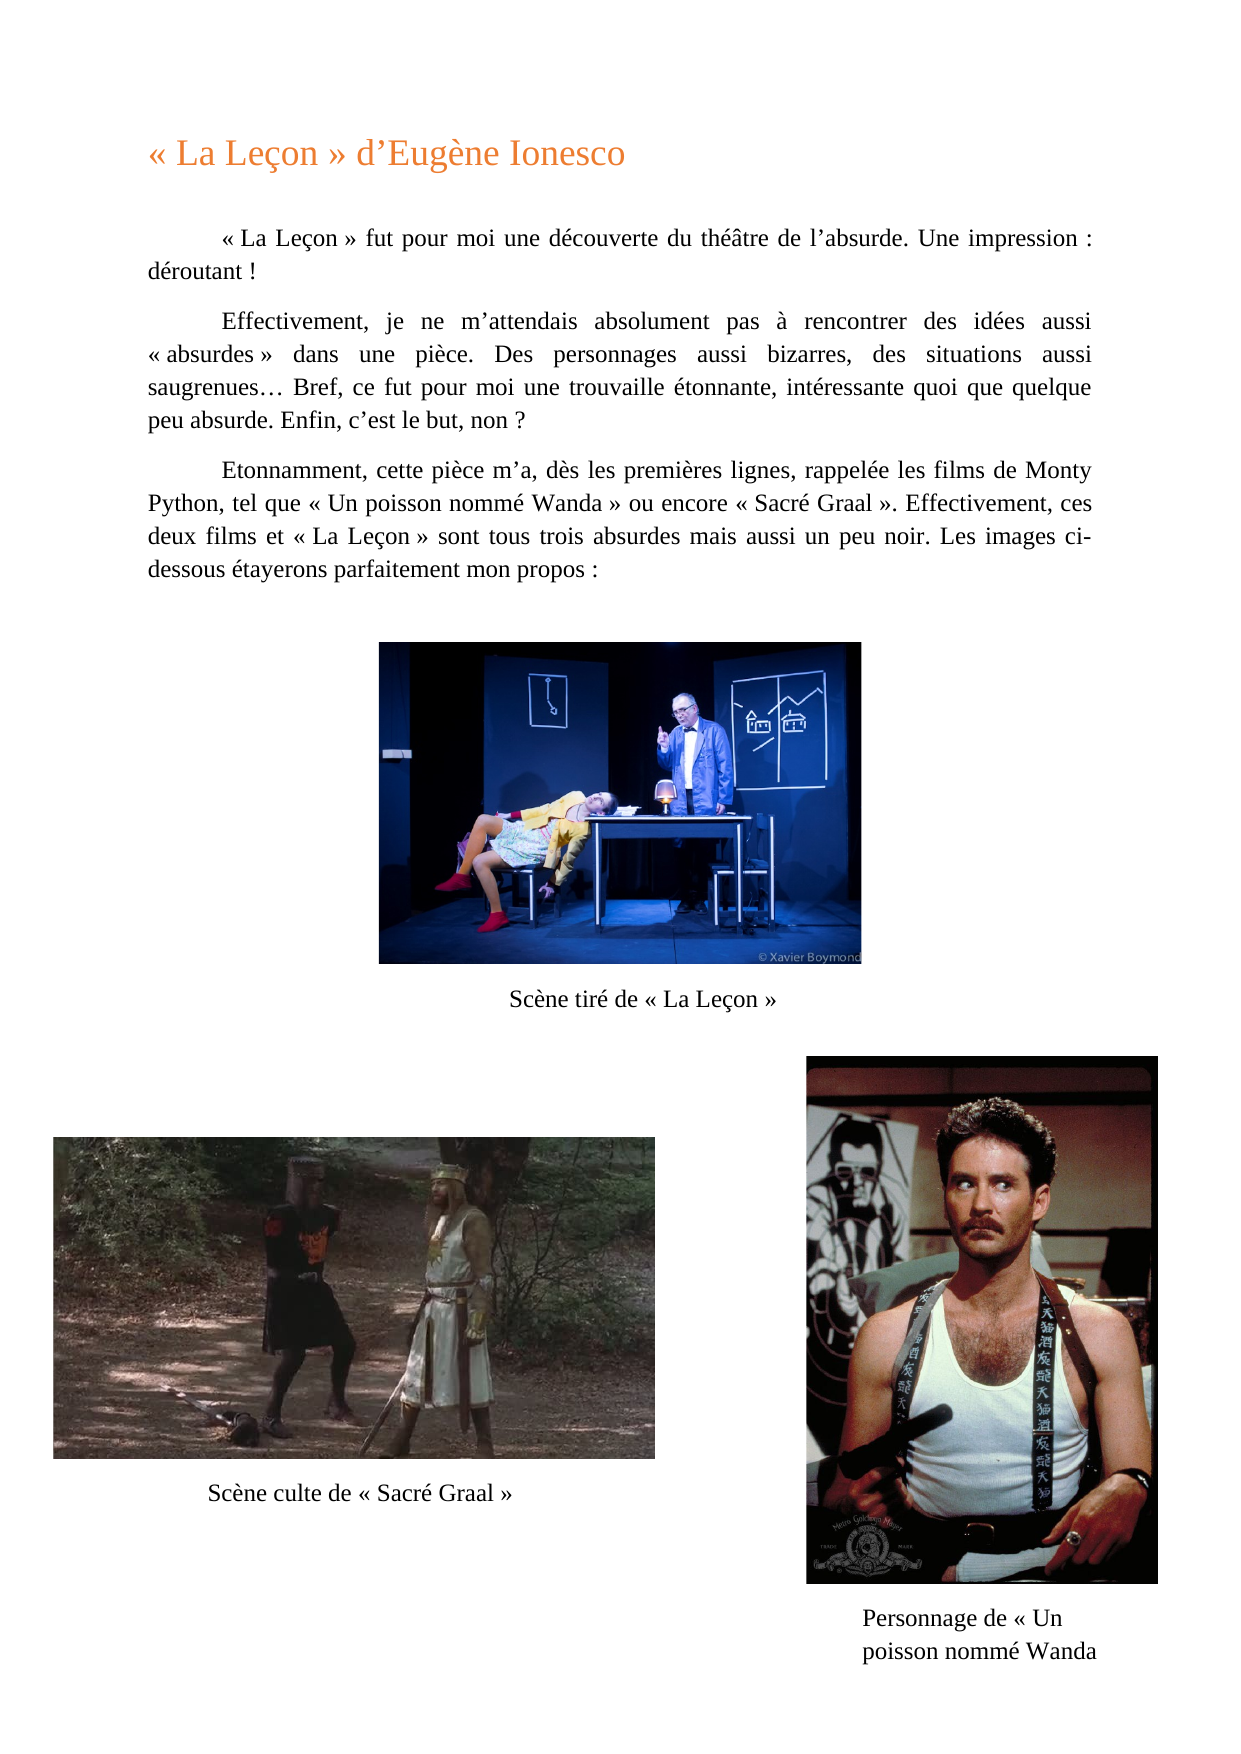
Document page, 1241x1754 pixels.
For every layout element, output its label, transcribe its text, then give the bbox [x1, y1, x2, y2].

text Effectivement, je ne m’attendais absolument pas à rencontrer des idées aussi « absurdes » dans une pièce. Des personnages aussi bizarres, des situations aussi saugrenues… Bref, ce fut pour moi une trouvaille étonnante, intéressante quoi que quelque peu absurde. Enfin, c’est le but, non ? [148, 306, 1092, 434]
text « La Leçon » fut pour moi une découverte du théâtre de l’absurde. Une impression : déroutant ! [148, 223, 1092, 285]
picture [806, 1056, 1158, 1584]
picture [378, 642, 862, 964]
picture [53, 1137, 655, 1459]
text Etonnamment, cette pièce m’a, dès les premières lignes, rappelée les films de Monty Python, tel que « Un poisson nommé Wanda » ou encore « Sacré Graal ». Effectivement, ces deux films et « La Leçon » sont tous trois absurdes mais aussi un peu noir. Les images ci-dessous étayerons parfaitement mon propos : [148, 455, 1092, 583]
subtitle « La Leçon » d’Eugène Ionesco [148, 131, 1092, 174]
